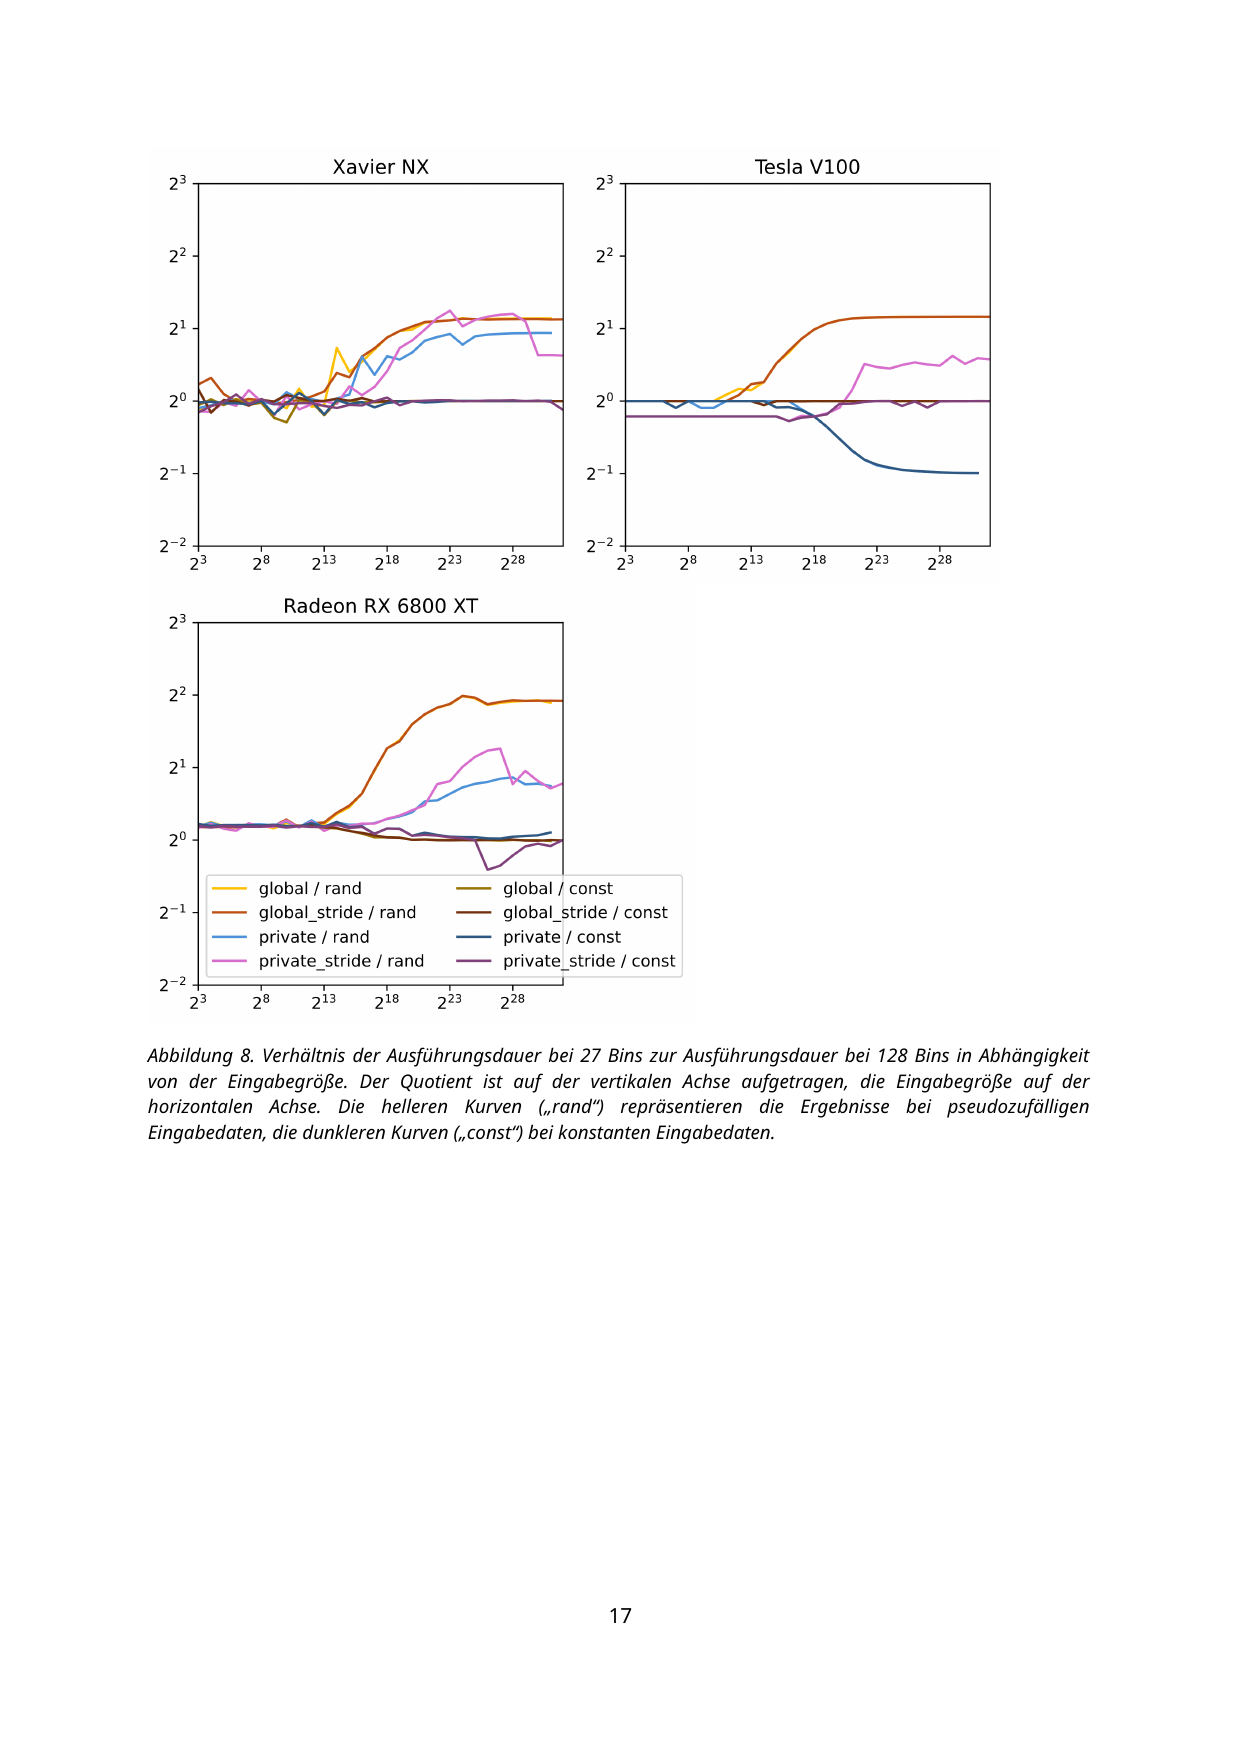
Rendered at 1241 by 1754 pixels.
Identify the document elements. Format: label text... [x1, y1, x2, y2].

text Abbildung 8. Verhältnis der Ausführungsdauer bei 27 Bins zur Ausführungsdauer bei 128 Bins in Abhängigkeit von der Eingabegröße. Der Quotient ist auf der vertikalen Achse aufgetragen, die Eingabegröße auf der horizontalen Achse. Die helleren Kurven („rand“) repräsentieren die Ergebnisse bei pseudozufälligen Eingabedaten, die dunkleren Kurven („const“) bei konstanten Eingabedaten. [148, 1043, 1093, 1145]
picture [147, 147, 1002, 585]
picture [147, 586, 694, 1024]
